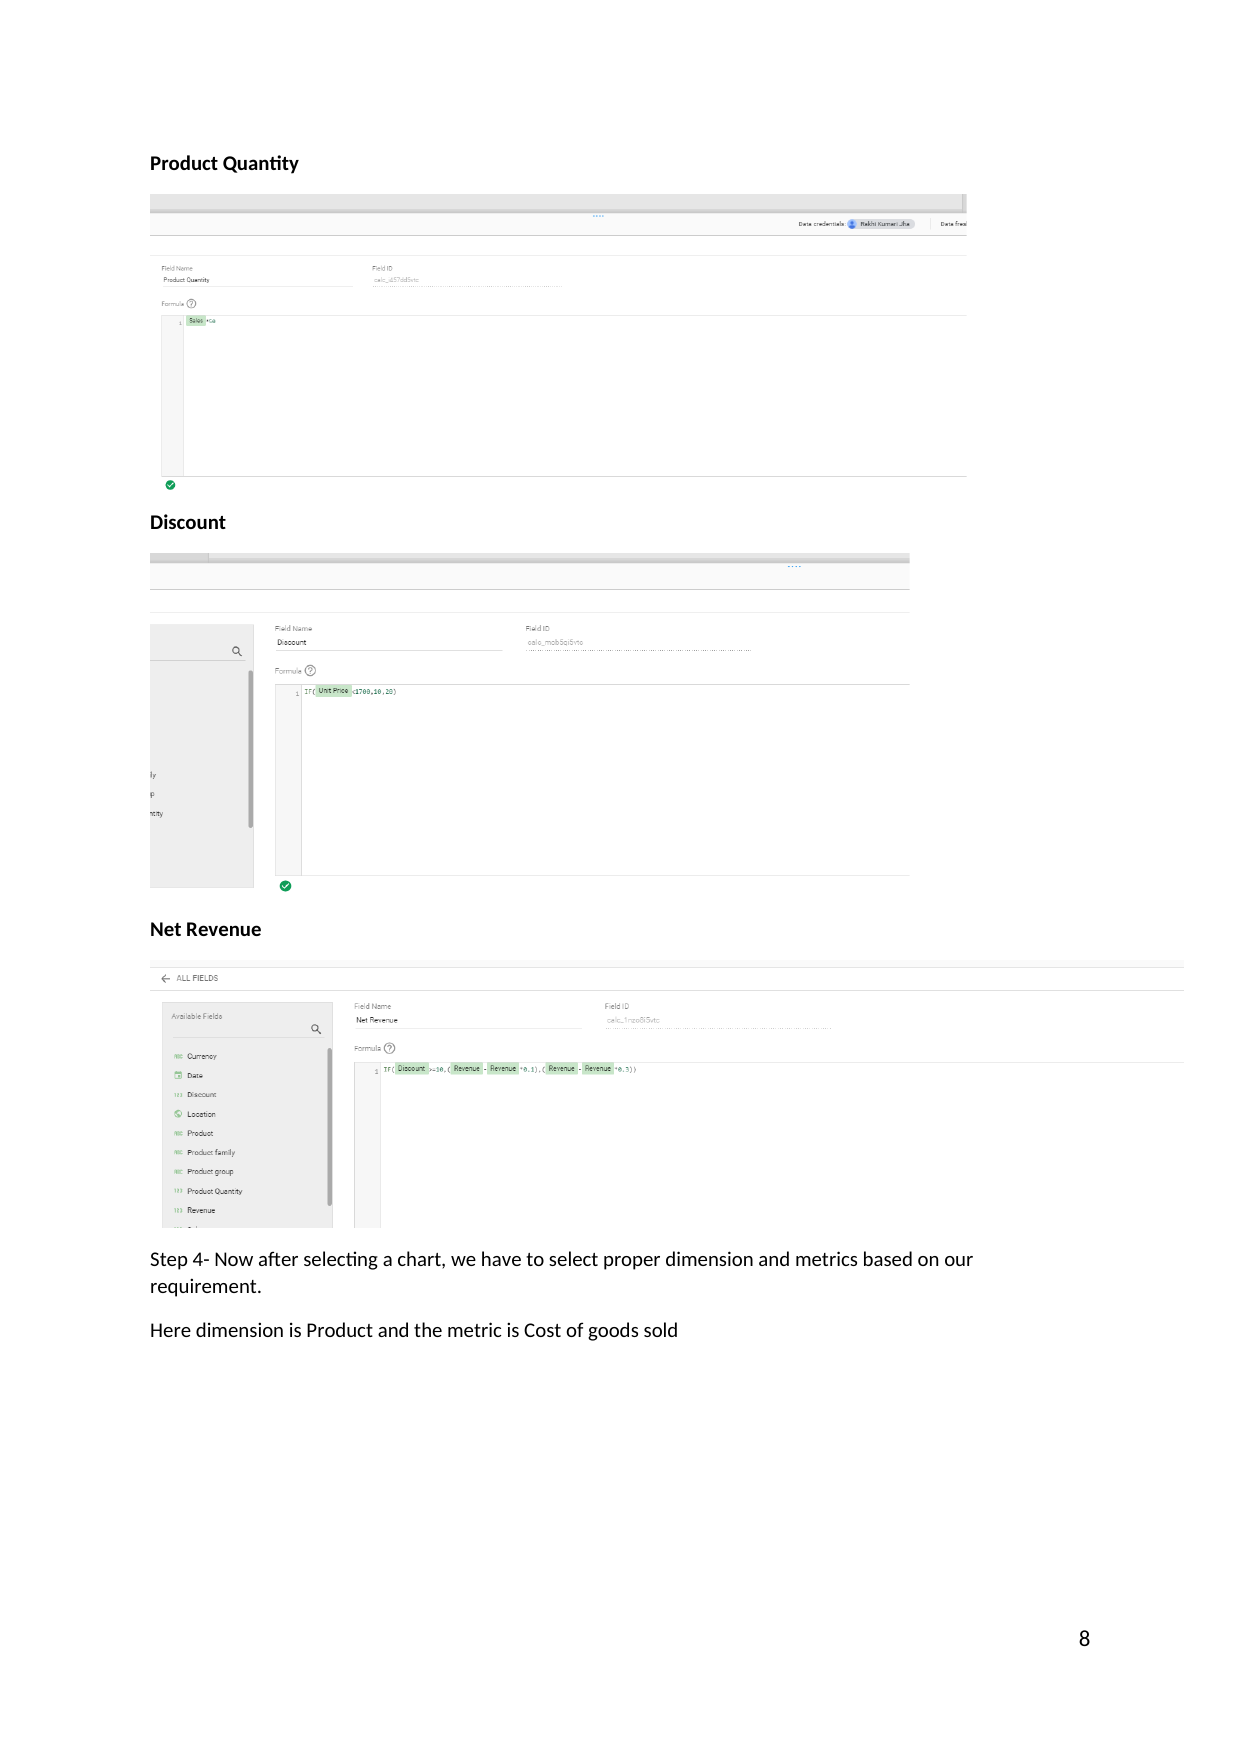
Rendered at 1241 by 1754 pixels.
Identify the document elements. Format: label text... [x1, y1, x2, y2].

picture [150, 960, 1184, 1228]
text Net Revenue [150, 916, 1090, 942]
text Discount [150, 509, 1090, 534]
text Step 4- Now after selecting a chart, we have to select proper dimension and metrics based on our requirement. [150, 1246, 1090, 1299]
text Here dimension is Product and the metric is Cost of goods sold [150, 1318, 1090, 1343]
picture [150, 194, 967, 491]
picture [150, 553, 910, 898]
text Product Quantity [150, 150, 1090, 175]
